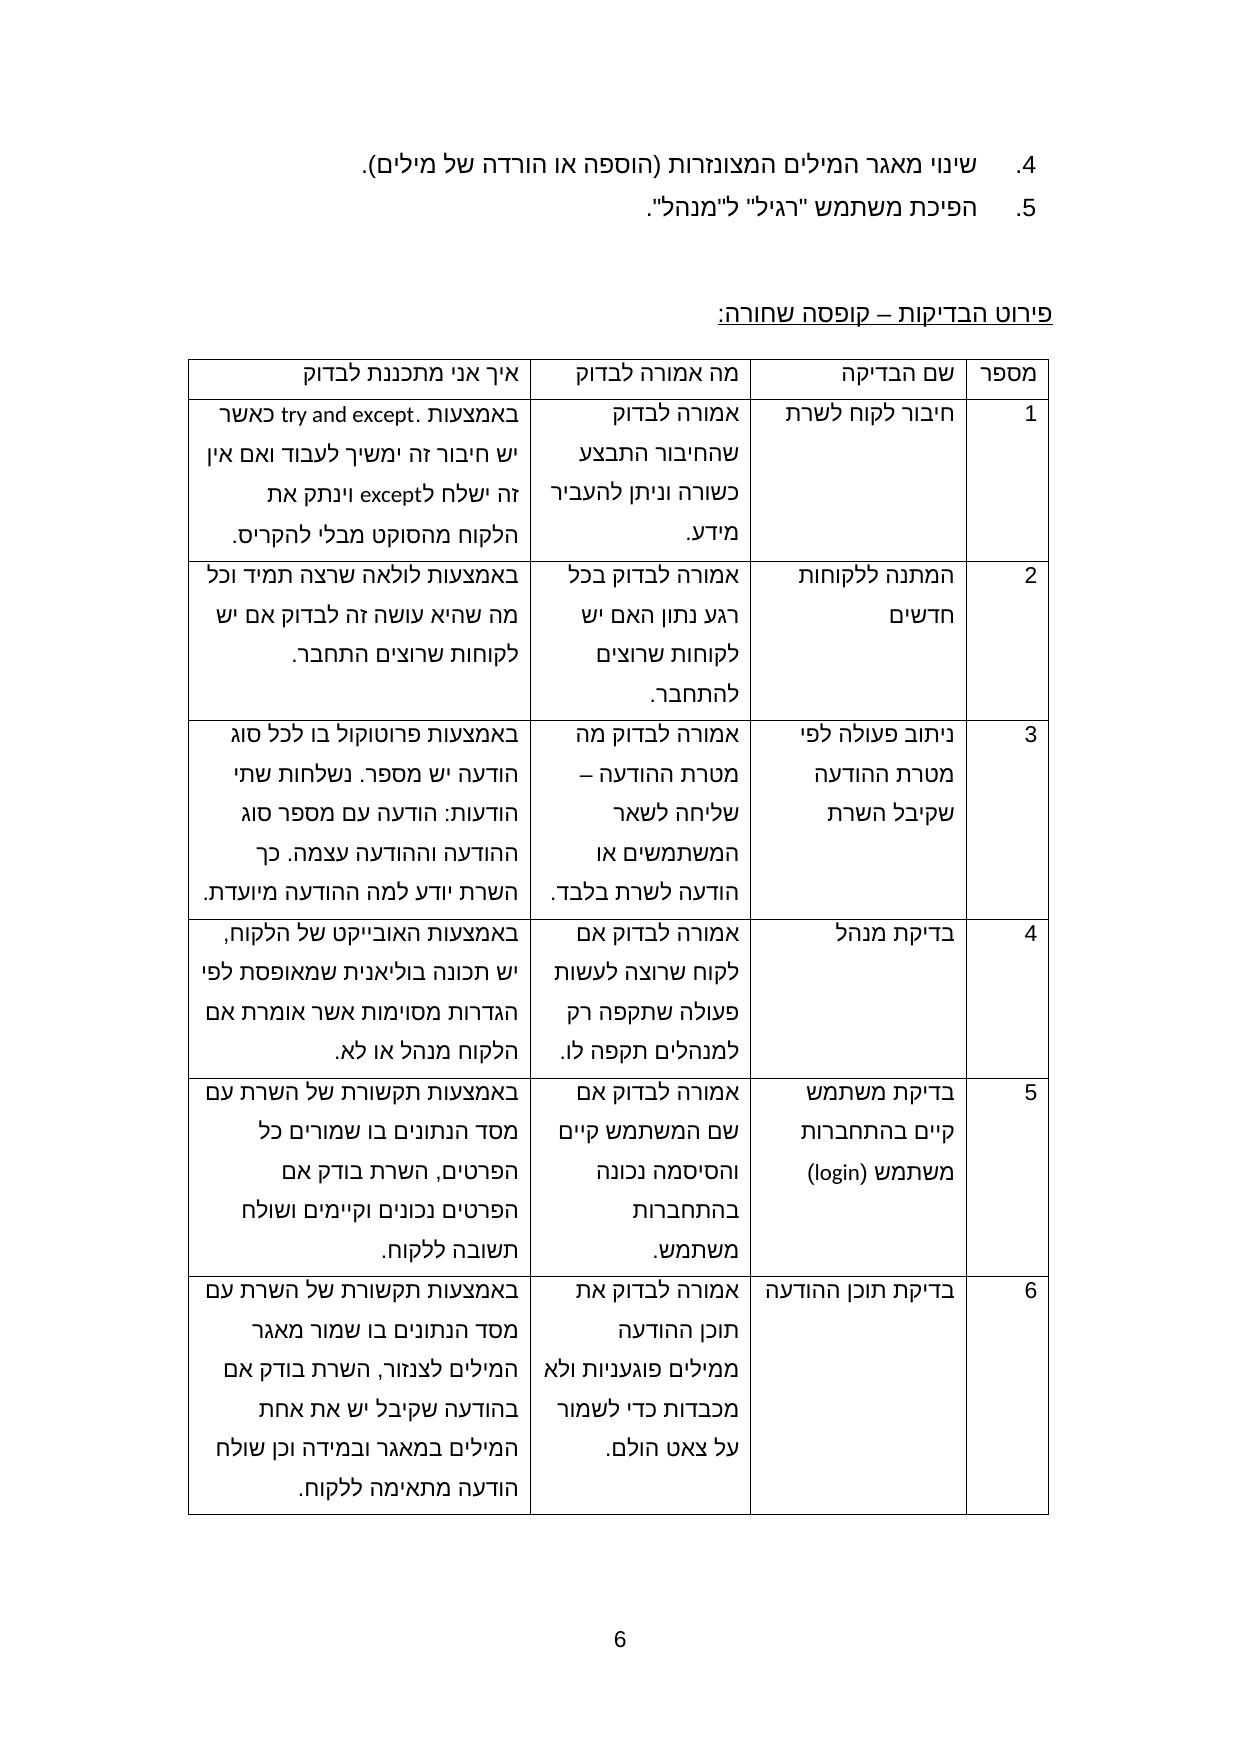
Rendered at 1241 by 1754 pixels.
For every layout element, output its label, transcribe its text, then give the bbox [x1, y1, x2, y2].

list הפיכת משתמש "רגיל" ל"מנהל". [187, 193, 1015, 222]
table_cell 6 [967, 1277, 1048, 1514]
list שינוי מאגר המילים המצונזרות (הוספה או הורדה של מילים). [187, 150, 1015, 179]
table_cell אמורה לבדוק בכל רגע נתון האם יש לקוחות שרוצים להתחבר. [531, 562, 750, 720]
text פירוט הבדיקות – קופסה שחורה: [187, 299, 1053, 327]
table_cell באמצעות לולאה שרצה תמיד וכל מה שהיא עושה זה לבדוק אם יש לקוחות שרוצים התחבר. [189, 562, 530, 720]
table_header מספר [967, 360, 1048, 399]
table_cell 2 [967, 562, 1048, 720]
table_cell אמורה לבדוק מה מטרת ההודעה – שליחה לשאר המשתמשים או הודעה לשרת בלבד. [531, 721, 750, 919]
table_cell באמצעות תקשורת של השרת עם מסד הנתונים בו שמורים כל הפרטים, השרת בודק אם הפרטים נכונים וקיימים ושולח תשובה ללקוח. [189, 1079, 530, 1276]
table_header מה אמורה לבדוק [531, 360, 750, 399]
table_cell בדיקת מנהל [751, 920, 966, 1078]
table_cell באמצעות פרוטוקול בו לכל סוג הודעה יש מספר. נשלחות שתי הודעות: הודעה עם מספר סוג ההודעה וההודעה עצמה. כך השרת יודע למה ההודעה מיועדת. [189, 721, 530, 919]
table_cell בדיקת משתמש קיים בהתחברות משתמש (login) [751, 1079, 966, 1276]
table_header שם הבדיקה [751, 360, 966, 399]
table_cell באמצעות .try and except כאשר יש חיבור זה ימשיך לעבוד ואם אין זה ישלח לexcept וינתק את הלקוח מהסוקט מבלי להקריס. [189, 400, 530, 561]
table_cell אמורה לבדוק אם לקוח שרוצה לעשות פעולה שתקפה רק למנהלים תקפה לו. [531, 920, 750, 1078]
table_cell באמצעות האובייקט של הלקוח, יש תכונה בוליאנית שמאופסת לפי הגדרות מסוימות אשר אומרת אם הלקוח מנהל או לא. [189, 920, 530, 1078]
table_cell אמורה לבדוק את תוכן ההודעה ממילים פוגעניות ולא מכבדות כדי לשמור על צאט הולם. [531, 1277, 750, 1514]
table_cell אמורה לבדוק אם שם המשתמש קיים והסיסמה נכונה בהתחברות משתמש. [531, 1079, 750, 1276]
table_cell חיבור לקוח לשרת [751, 400, 966, 561]
table_cell המתנה ללקוחות חדשים [751, 562, 966, 720]
table_cell ניתוב פעולה לפי מטרת ההודעה שקיבל השרת [751, 721, 966, 919]
table_cell בדיקת תוכן ההודעה [751, 1277, 966, 1514]
table_cell 1 [967, 400, 1048, 561]
table_cell באמצעות תקשורת של השרת עם מסד הנתונים בו שמור מאגר המילים לצנזור, השרת בודק אם בהודעה שקיבל יש את אחת המילים במאגר ובמידה וכן שולח הודעה מתאימה ללקוח. [189, 1277, 530, 1514]
table_header איך אני מתכננת לבדוק [189, 360, 530, 399]
table_cell 5 [967, 1079, 1048, 1276]
table_cell 4 [967, 920, 1048, 1078]
table_cell אמורה לבדוק שהחיבור התבצע כשורה וניתן להעביר מידע. [531, 400, 750, 561]
table_cell 3 [967, 721, 1048, 919]
